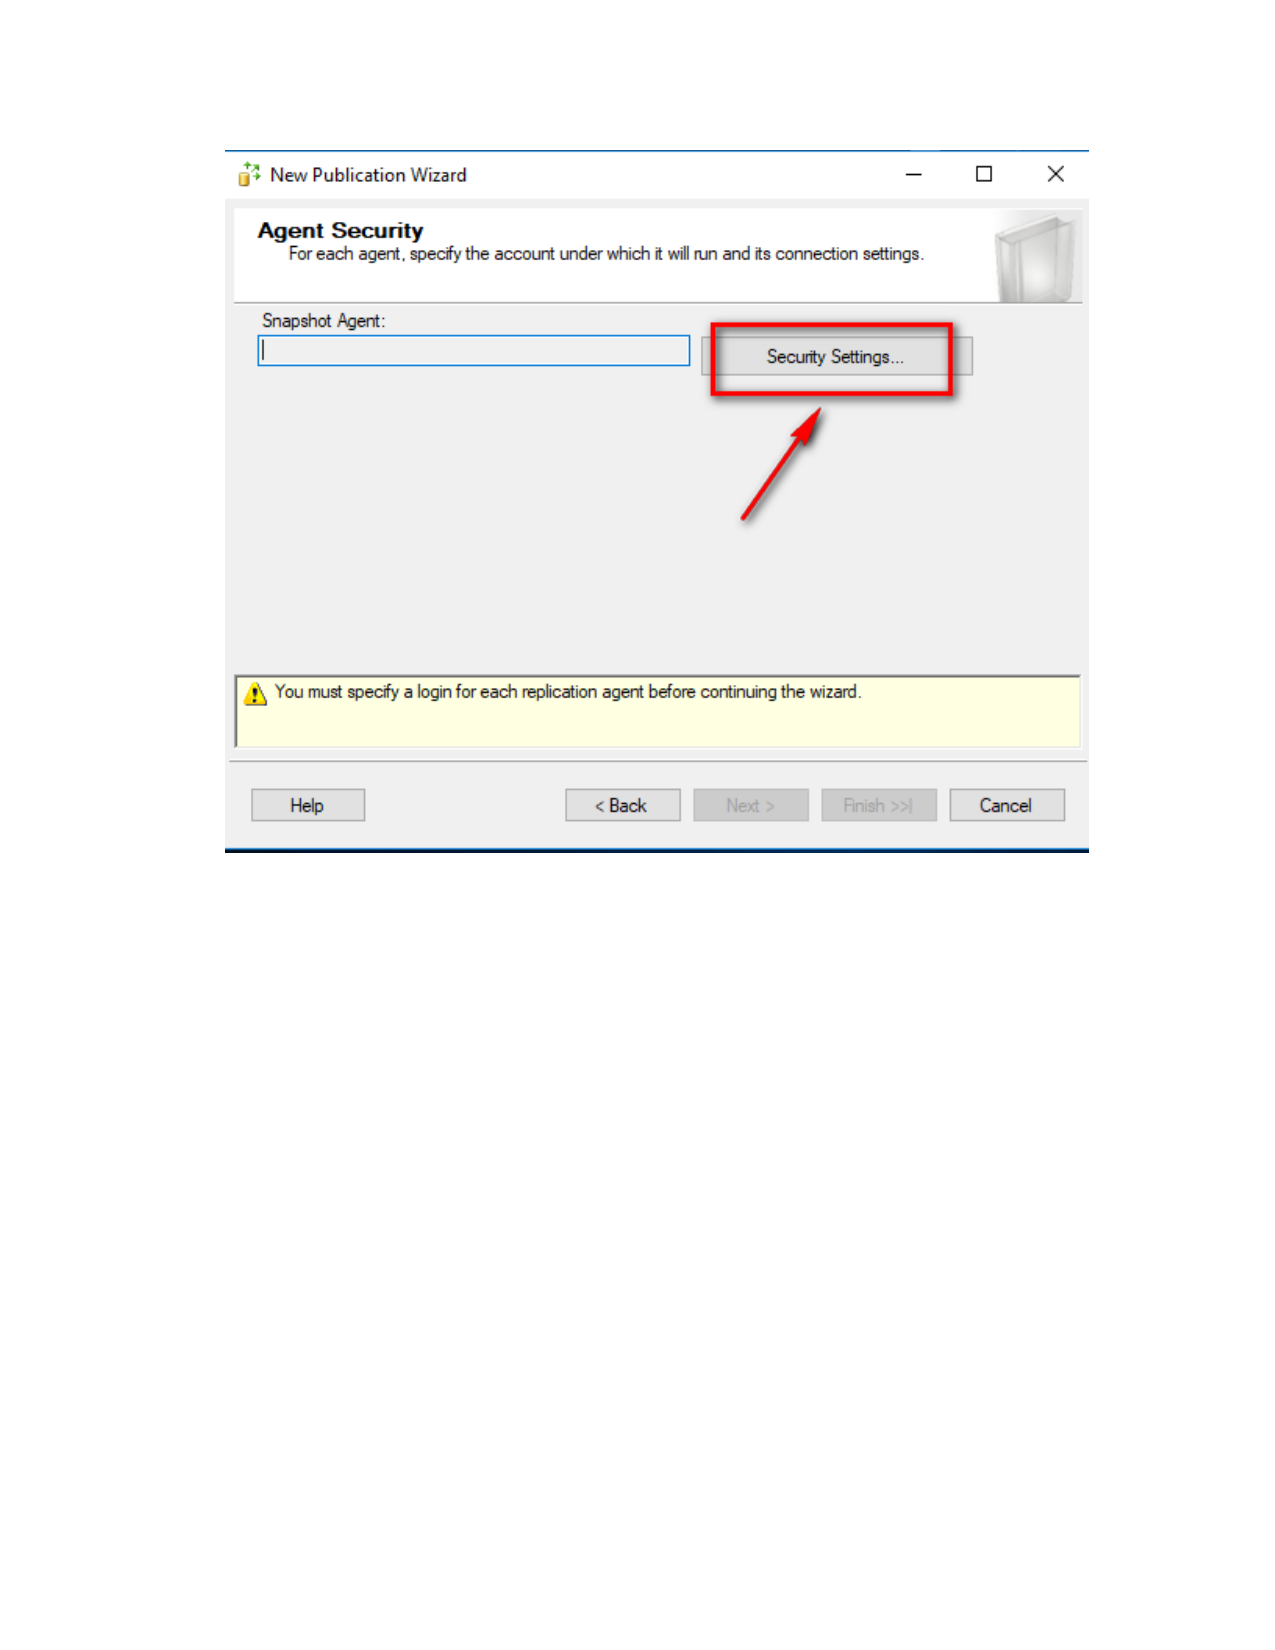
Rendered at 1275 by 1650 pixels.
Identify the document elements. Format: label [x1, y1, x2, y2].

picture [225, 150, 1089, 853]
